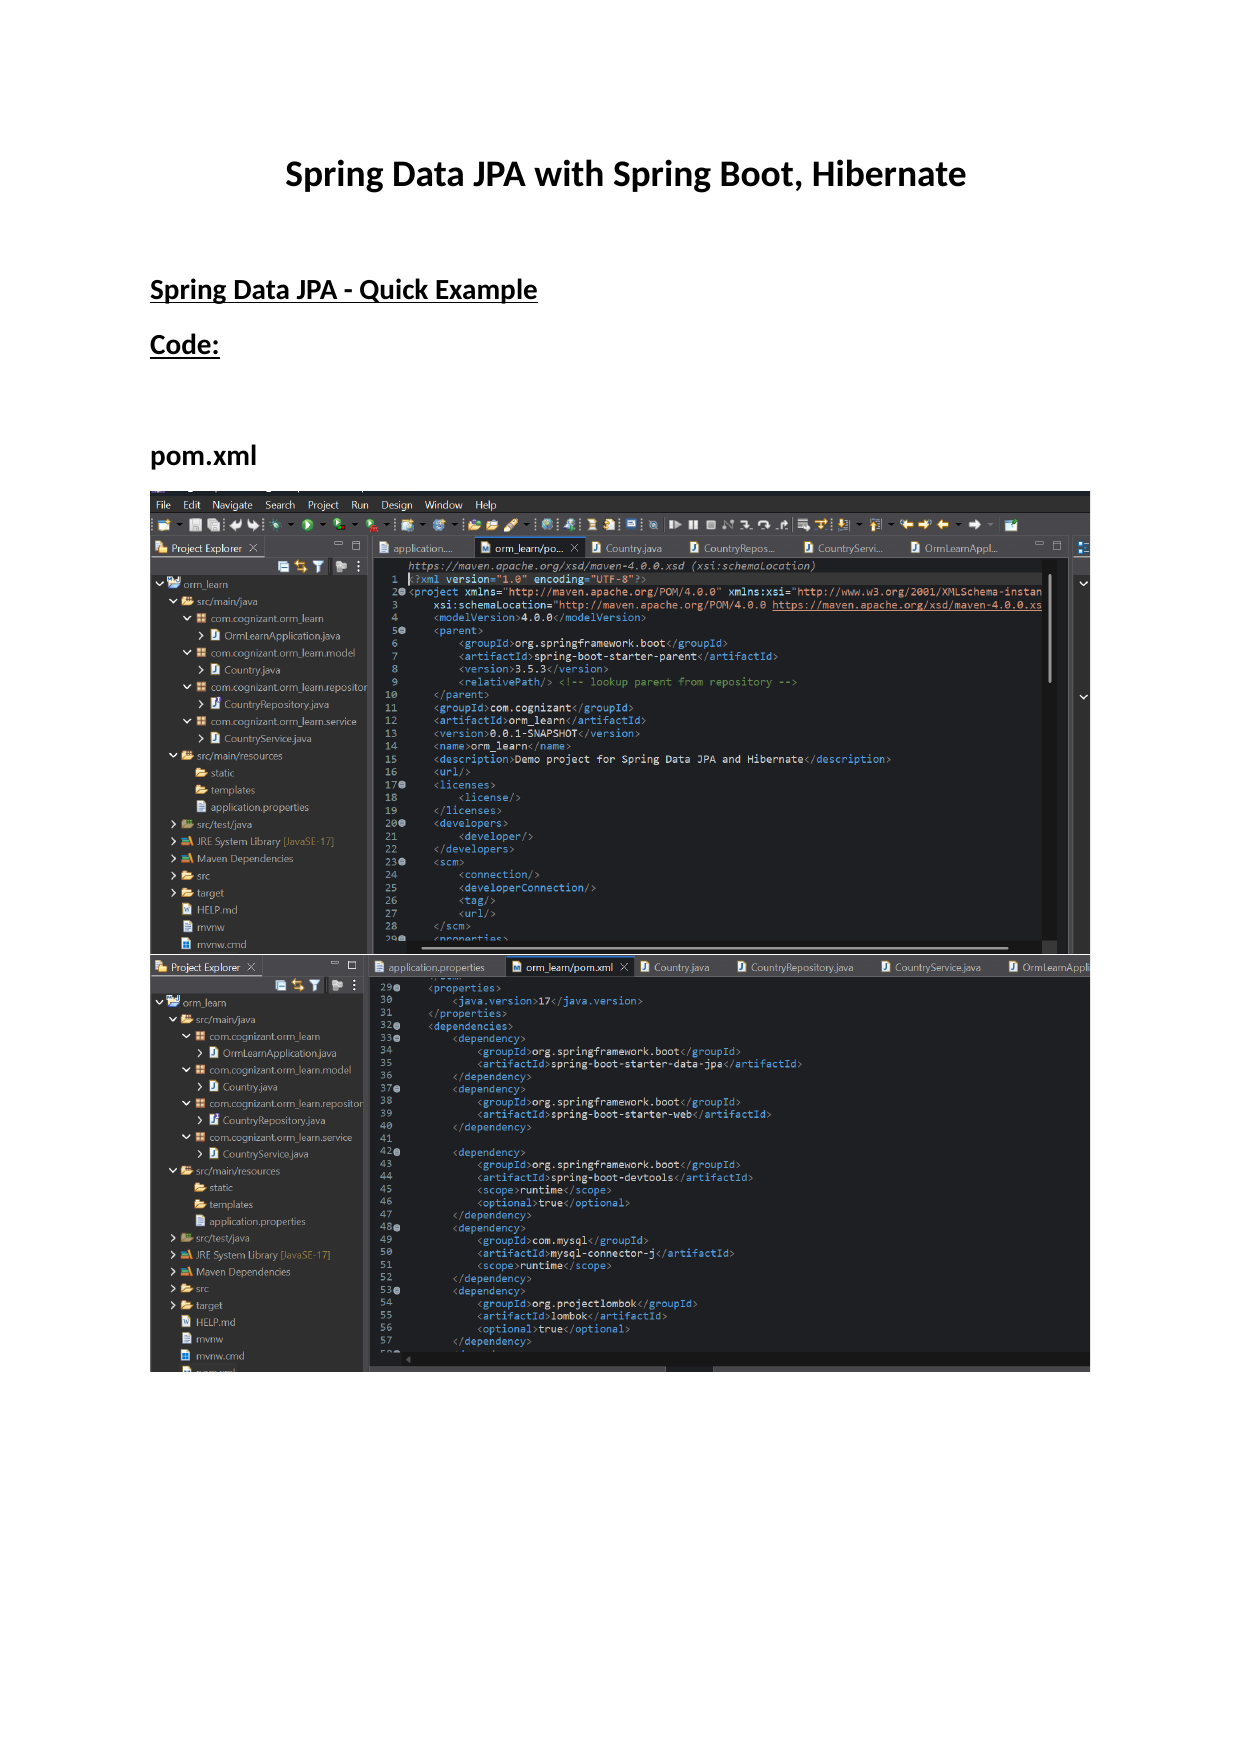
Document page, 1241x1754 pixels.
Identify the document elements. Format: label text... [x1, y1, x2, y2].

text Spring Data JPA with Spring Boot, Hibernate [150, 150, 1090, 196]
text pom.xml [150, 437, 1090, 472]
picture [150, 955, 1091, 1372]
picture [150, 491, 1091, 954]
text Code: [150, 326, 1090, 362]
text Spring Data JPA - Quick Example [150, 271, 1090, 307]
